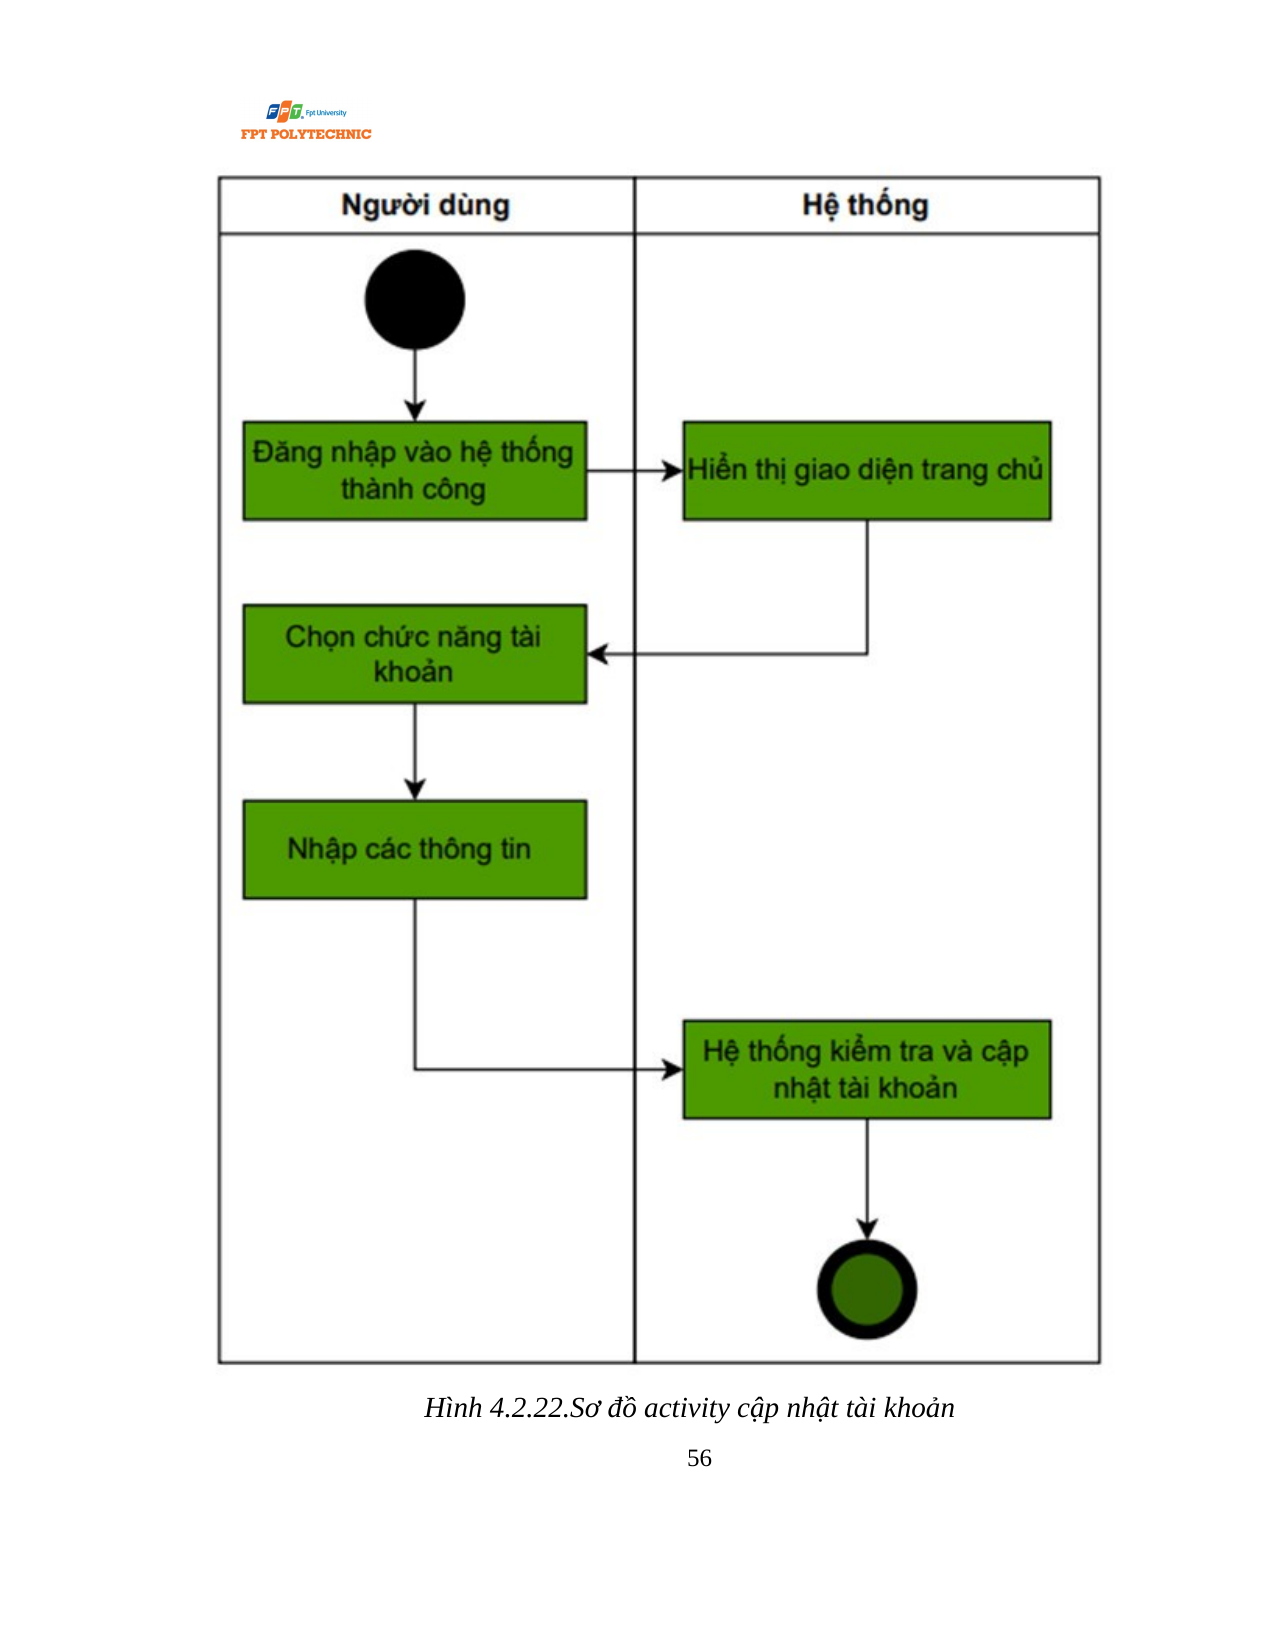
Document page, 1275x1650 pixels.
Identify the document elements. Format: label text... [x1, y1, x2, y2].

picture [179, 143, 1153, 1390]
text Hình 4.2.22.Sơ đồ activity cập nhật tài khoản [304, 1390, 1050, 1423]
picture [239, 97, 373, 142]
